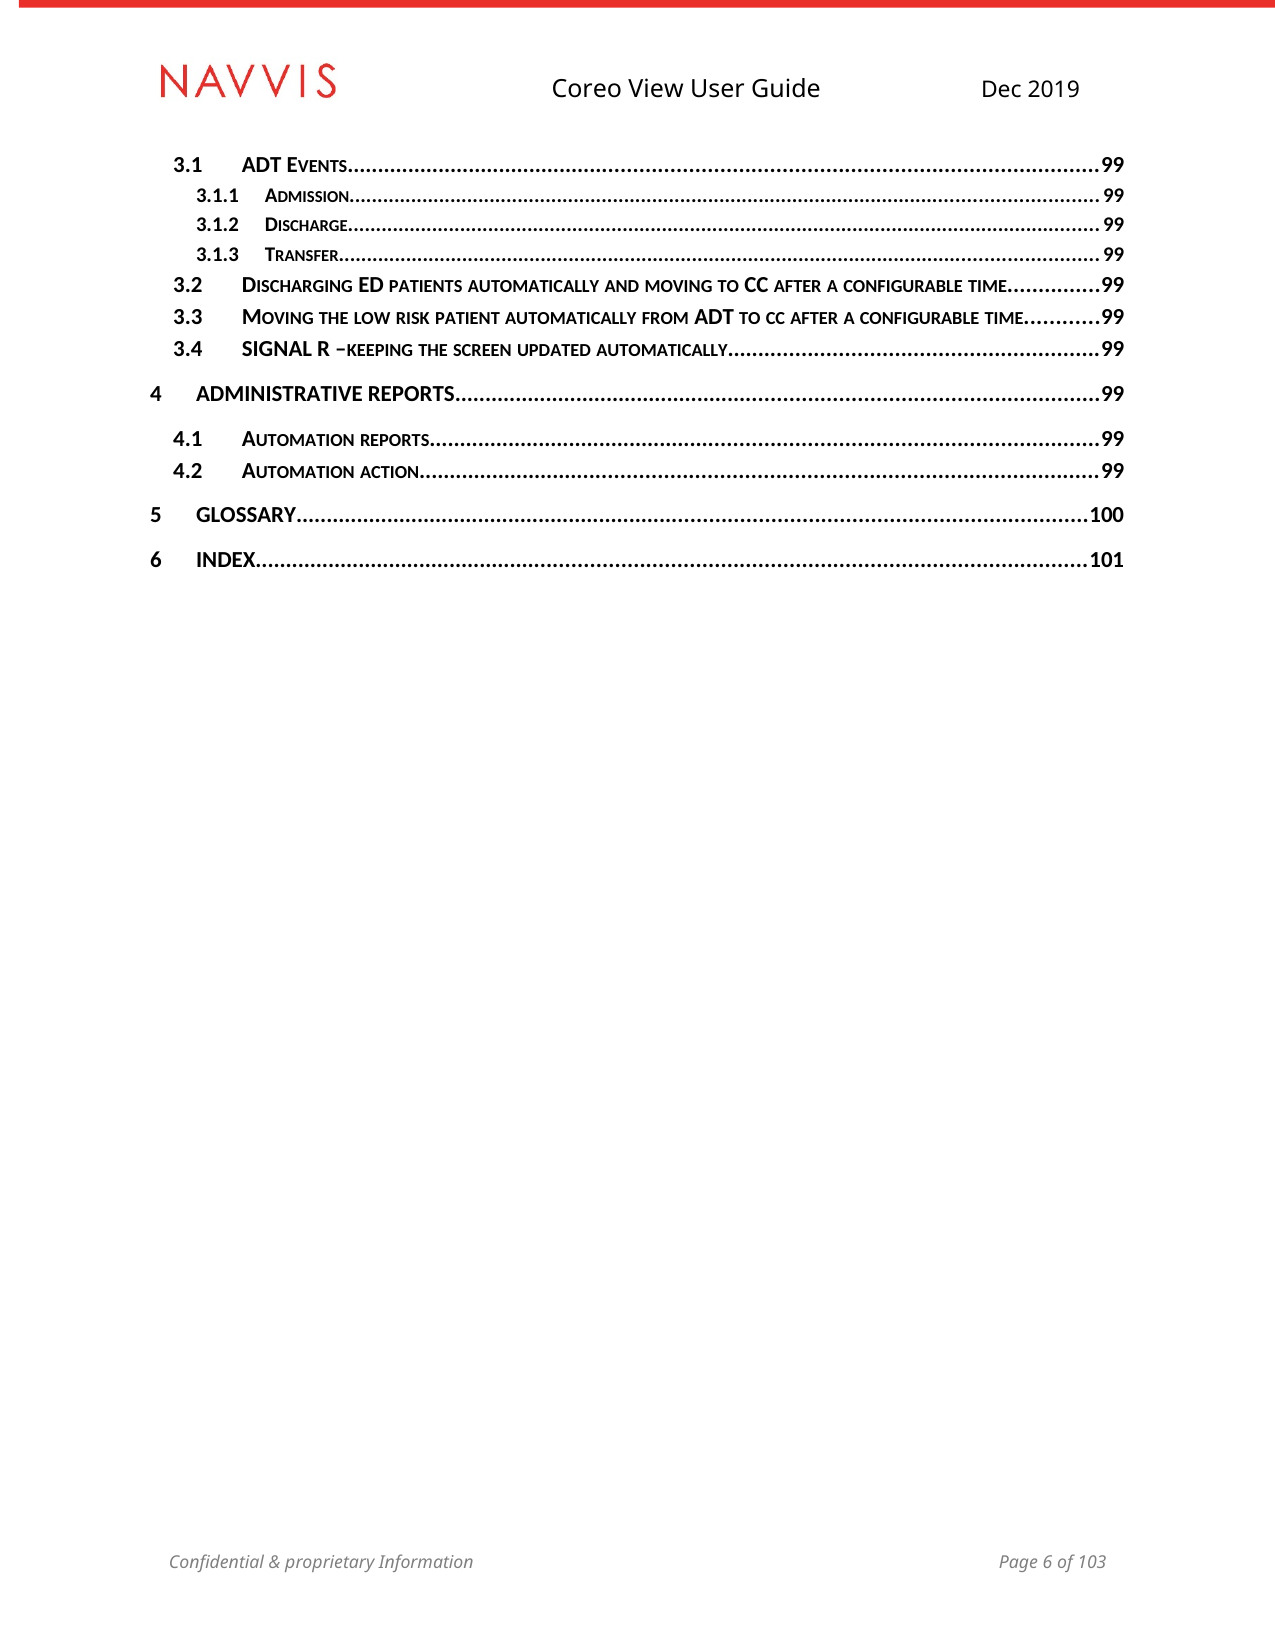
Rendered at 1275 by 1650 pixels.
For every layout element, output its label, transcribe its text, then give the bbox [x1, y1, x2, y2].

text 3.3 Moving the low risk patient automatically from ADT to cc after a configurable time 99 [173, 302, 1125, 330]
picture [150, 57, 346, 105]
text 3.1.2 Discharge 99 [196, 211, 1125, 237]
text 4.2 Automation action 99 [173, 456, 1125, 484]
text 6 Index 101 [150, 545, 1125, 573]
text 3.4 SIGNAL R –keeping the screen updated automatically 99 [173, 334, 1125, 362]
text 3.2 Discharging ED patients automatically and moving to CC after a configurable time 99 [173, 270, 1125, 298]
text 5 Glossary 100 [150, 501, 1125, 529]
text 4 Administrative Reports 99 [150, 379, 1125, 407]
text 3.1.3 Transfer 99 [196, 241, 1125, 266]
text 4.1 Automation reports 99 [173, 424, 1125, 452]
text 3.1 ADT Events 99 [173, 150, 1125, 178]
text 3.1.1 Admission 99 [196, 182, 1125, 208]
